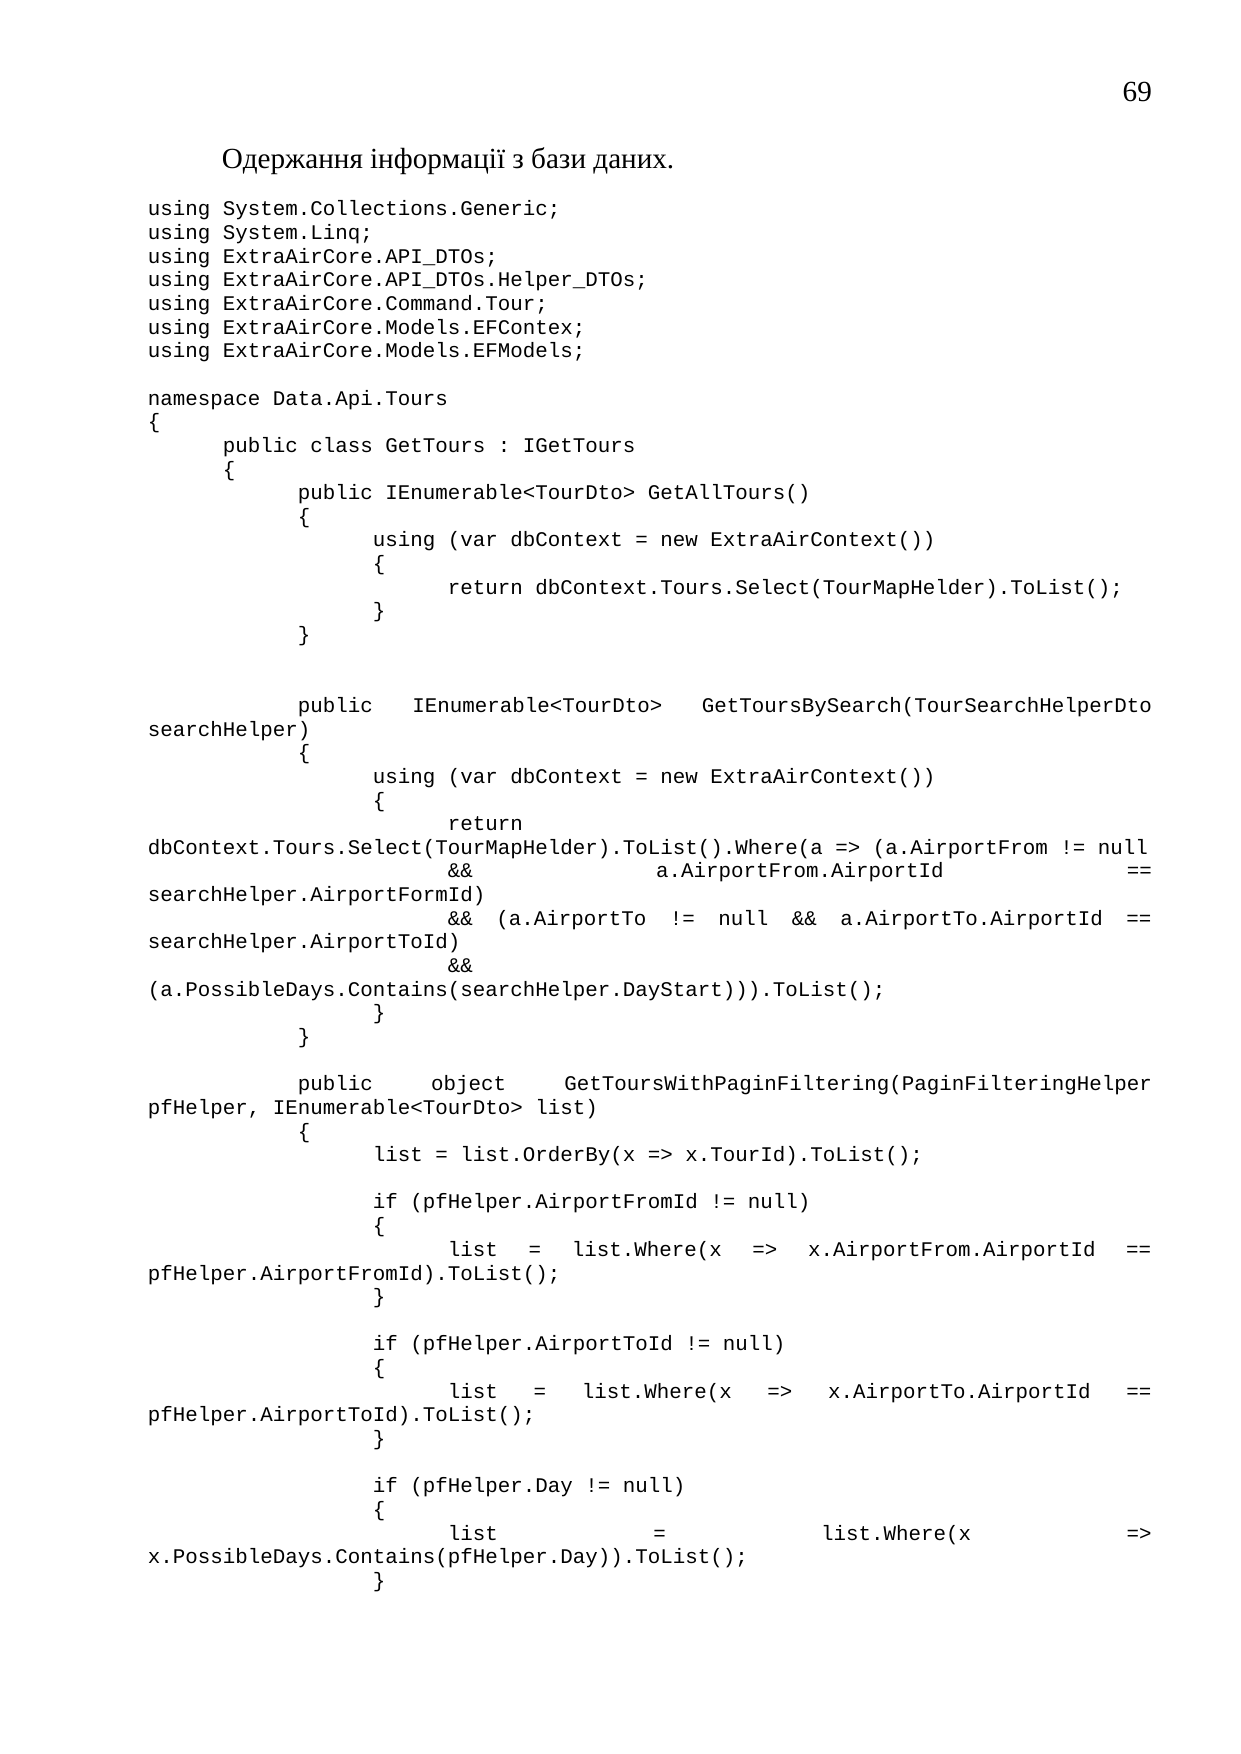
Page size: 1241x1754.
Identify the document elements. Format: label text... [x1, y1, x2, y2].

text } [148, 1570, 1152, 1593]
text Одержання інформації з бази даних. [148, 141, 1152, 174]
text } [148, 624, 1152, 648]
text return dbContext.Tours.Select(TourMapHelder).ToList().Where(a => (a.AirportFrom != null [148, 813, 1152, 861]
text using (var dbContext = new ExtraAirContext()) [148, 529, 1152, 553]
text if (pfHelper.Day != null) [148, 1475, 1152, 1499]
text using ExtraAirCore.Models.EFContex; [148, 317, 1152, 340]
text using ExtraAirCore.API_DTOs.Helper_DTOs; [148, 269, 1152, 293]
text && (a.AirportTo != null && a.AirportTo.AirportId == searchHelper.AirportToId) [148, 908, 1152, 955]
text { [148, 553, 1152, 577]
text using ExtraAirCore.Command.Tour; [148, 293, 1152, 317]
text && (a.PossibleDays.Contains(searchHelper.DayStart))).ToList(); [148, 955, 1152, 1002]
text using System.Collections.Generic; [148, 198, 1152, 222]
text { [148, 1121, 1152, 1144]
text { [148, 458, 1152, 482]
text public IEnumerable<TourDto> GetToursBySearch(TourSearchHelperDto searchHelper) [148, 695, 1152, 742]
text } [148, 1002, 1152, 1026]
text } [148, 1286, 1152, 1310]
text if (pfHelper.AirportToId != null) [148, 1333, 1152, 1357]
text { [148, 1499, 1152, 1523]
text public object GetToursWithPaginFiltering(PaginFilteringHelper pfHelper, IEnumerable<TourDto> list) [148, 1073, 1152, 1121]
text { [148, 411, 1152, 435]
text public IEnumerable<TourDto> GetAllTours() [148, 482, 1152, 506]
text namespace Data.Api.Tours [148, 388, 1152, 411]
text list = list.OrderBy(x => x.TourId).ToList(); [148, 1144, 1152, 1168]
text { [148, 506, 1152, 529]
text } [148, 600, 1152, 624]
text list = list.Where(x => x.AirportTo.AirportId == pfHelper.AirportToId).ToList(); [148, 1381, 1152, 1428]
text using ExtraAirCore.Models.EFModels; [148, 340, 1152, 364]
text } [148, 1026, 1152, 1050]
text { [148, 789, 1152, 813]
text { [148, 742, 1152, 766]
text using ExtraAirCore.API_DTOs; [148, 246, 1152, 269]
text public class GetTours : IGetTours [148, 435, 1152, 458]
text { [148, 1215, 1152, 1239]
text using (var dbContext = new ExtraAirContext()) [148, 766, 1152, 789]
text return dbContext.Tours.Select(TourMapHelder).ToList(); [148, 577, 1152, 600]
text using System.Linq; [148, 222, 1152, 246]
text list = list.Where(x => x.PossibleDays.Contains(pfHelper.Day)).ToList(); [148, 1523, 1152, 1570]
text && a.AirportFrom.AirportId == searchHelper.AirportFormId) [148, 861, 1152, 908]
text if (pfHelper.AirportFromId != null) [148, 1192, 1152, 1215]
text list = list.Where(x => x.AirportFrom.AirportId == pfHelper.AirportFromId).ToList(); [148, 1239, 1152, 1286]
text } [148, 1428, 1152, 1452]
text { [148, 1357, 1152, 1381]
